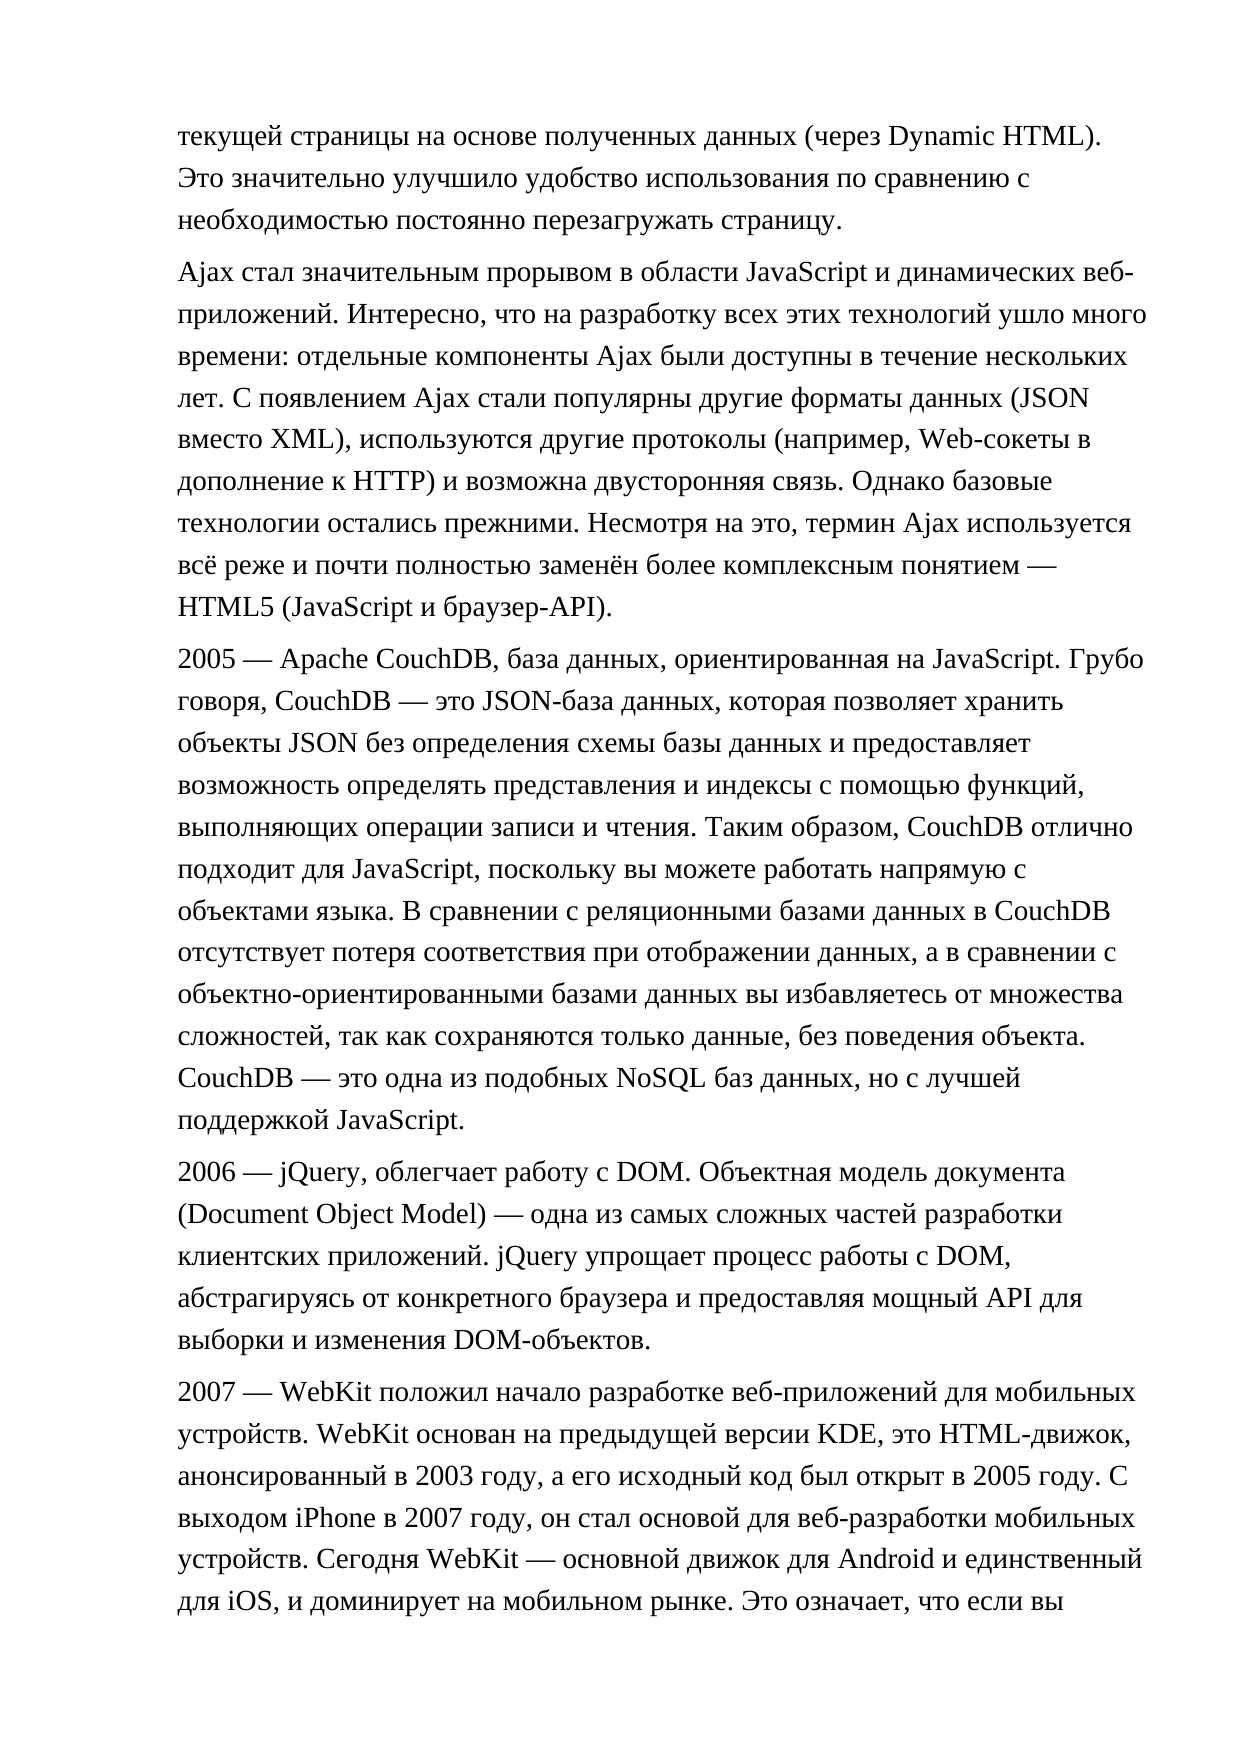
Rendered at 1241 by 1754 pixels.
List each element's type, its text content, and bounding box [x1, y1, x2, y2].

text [177, 1374, 1152, 1617]
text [177, 118, 1152, 235]
text Ajax стал значительным прорывом в области JavaScript и динамических веб-приложений. Интересно, что на разработку всех этих технологий ушло много времени: отдельные компоненты Ajax были доступны в течение нескольких лет. С появлением Ajax стали популярны другие форматы данных (JSON вместо XML), используются другие протоколы (например, Web-сокеты в дополнение к HTTP) и возможна двусторонняя связь. Однако базовые технологии остались прежними. Несмотря на это, термин Ajax используется всё реже и почти полностью заменён более комплексным понятием — HTML5 (JavaScript и браузер-API). [177, 254, 1152, 623]
text 2005 — Apache CouchDB, база данных, ориентированная на JavaScript. Грубо говоря, CouchDB — это JSON-база данных, которая позволяет хранить объекты JSON без определения схемы базы данных и предоставляет возможность определять представления и индексы с помощью функций, выполняющих операции записи и чтения. Таким образом, CouchDB отлично подходит для JavaScript, поскольку вы можете работать напрямую с объектами языка. В сравнении с реляционными базами данных в CouchDB отсутствует потеря соответствия при отображении данных, а в сравнении с объектно-ориентированными базами данных вы избавляетесь от множества сложностей, так как сохраняются только данные, без поведения объекта. CouchDB — это одна из подобных NoSQL баз данных, но с лучшей поддержкой JavaScript. [177, 641, 1152, 1136]
text 2006 — jQuery, облегчает работу с DOM. Объектная модель документа (Document Object Model) — одна из самых сложных частей разработки клиентских приложений. jQuery упрощает процесс работы с DOM, абстрагируясь от конкретного браузера и предоставляя мощный API для выборки и изменения DOM-объектов. [177, 1154, 1152, 1355]
